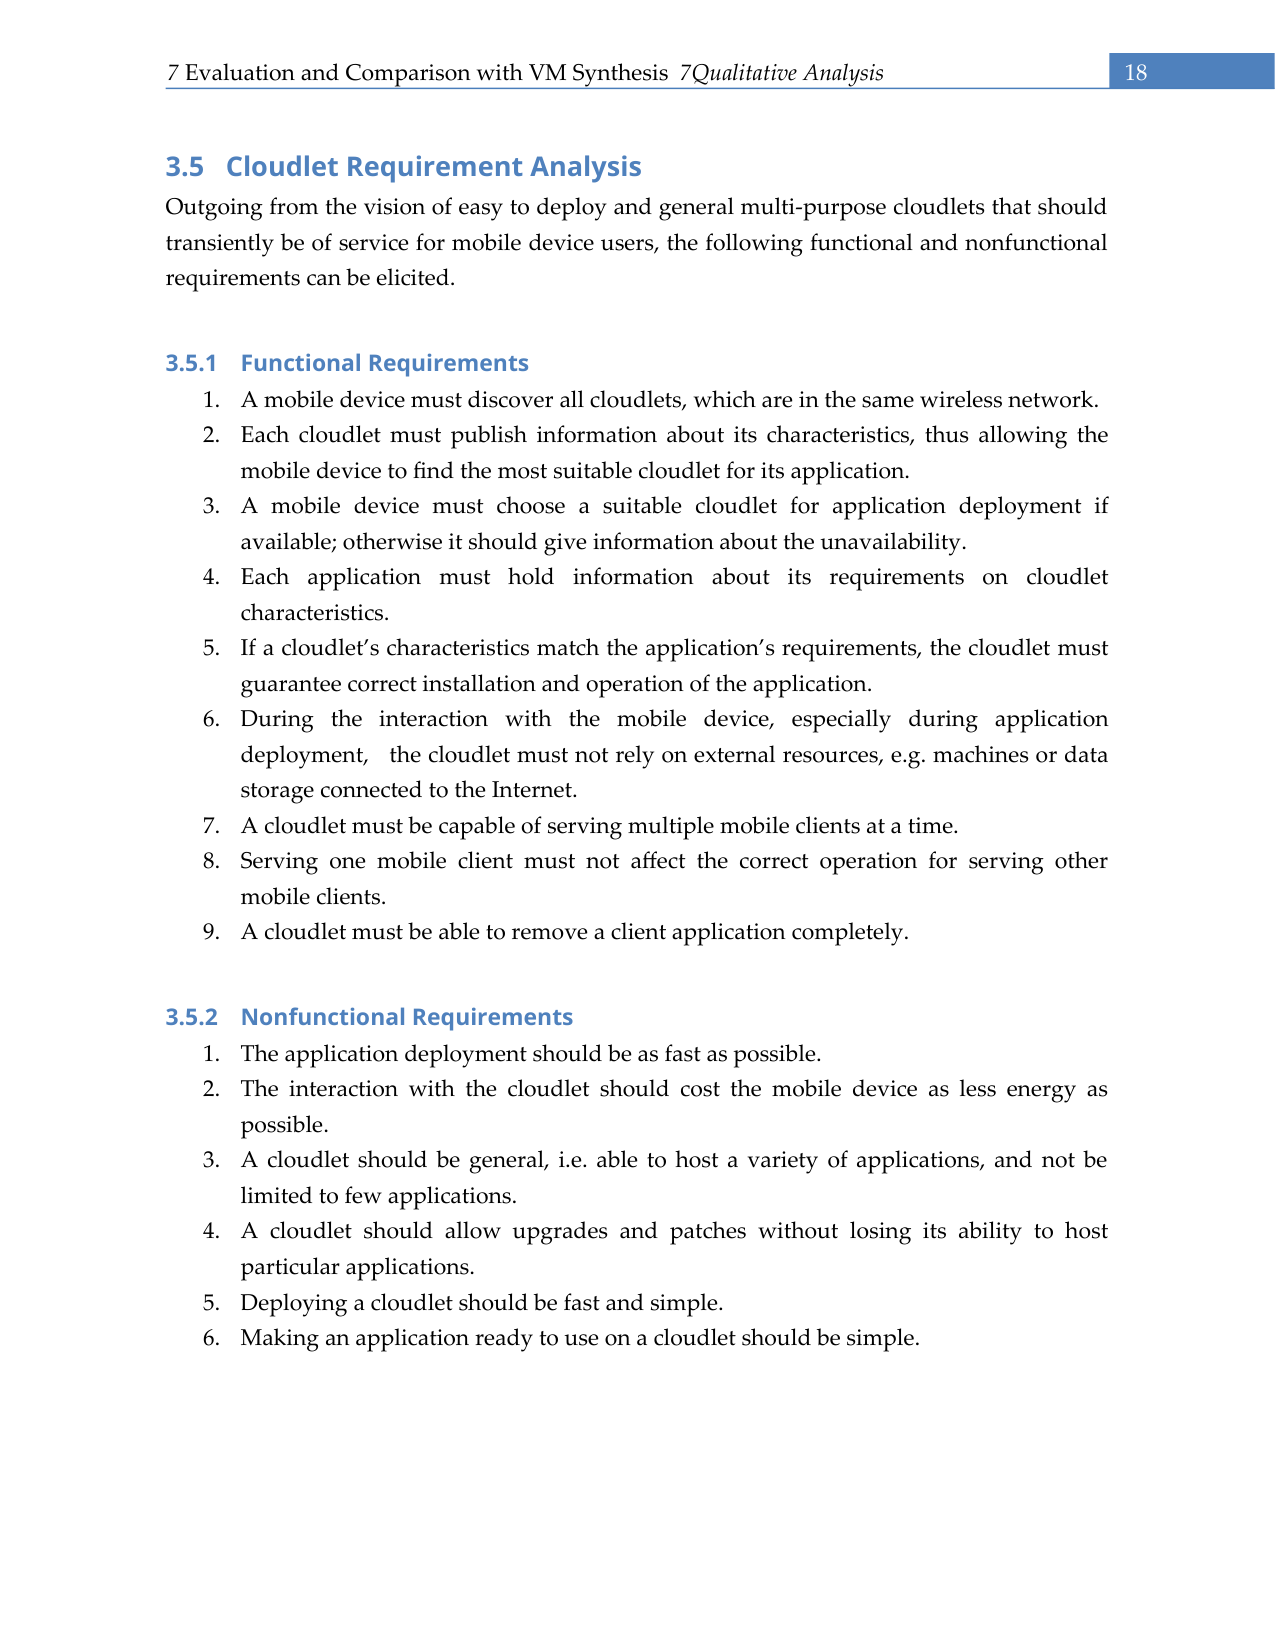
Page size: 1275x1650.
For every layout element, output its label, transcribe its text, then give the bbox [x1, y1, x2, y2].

subtitle Cloudlet Requirement Analysis [165, 148, 1109, 184]
list If a cloudlet’s characteristics match the application’s requirements, the cloudlet must guarantee correct installation and operation of the application. [203, 631, 1109, 698]
subtitle Nonfunctional Requirements [165, 1001, 1109, 1032]
list Making an application ready to use on a cloudlet should be simple. [203, 1321, 1109, 1352]
list A cloudlet must be capable of serving multiple mobile clients at a time. [203, 809, 1109, 840]
list A cloudlet should be general, i.e. able to host a variety of applications, and not be limited to few applications. [203, 1143, 1109, 1210]
list Each cloudlet must publish information about its characteristics, thus allowing the mobile device to find the most suitable cloudlet for its application. [203, 418, 1109, 484]
list Each application must hold information about its requirements on cloudlet characteristics. [203, 560, 1109, 627]
list A cloudlet must be able to remove a client application completely. [203, 915, 1109, 946]
text Outgoing from the vision of easy to deploy and general multi-purpose cloudlets that should transiently be of service for mobile device users, the following functional and nonfunctional requirements can be elicited. [165, 190, 1109, 292]
list A mobile device must discover all cloudlets, which are in the same wireless network. [203, 383, 1109, 413]
list Deploying a cloudlet should be fast and simple. [203, 1286, 1109, 1316]
subtitle Functional Requirements [165, 347, 1109, 378]
list During the interaction with the mobile device, especially during application deployment, the cloudlet must not rely on external resources, e.g. machines or data storage connected to the Internet. [203, 702, 1109, 804]
list The application deployment should be as fast as possible. [203, 1037, 1109, 1068]
list Serving one mobile client must not affect the correct operation for serving other mobile clients. [203, 844, 1109, 911]
list A mobile device must choose a suitable cloudlet for application deployment if available; otherwise it should give information about the unavailability. [203, 489, 1109, 556]
list The interaction with the cloudlet should cost the mobile device as less energy as possible. [203, 1072, 1109, 1139]
list A cloudlet should allow upgrades and patches without losing its ability to host particular applications. [203, 1214, 1109, 1281]
